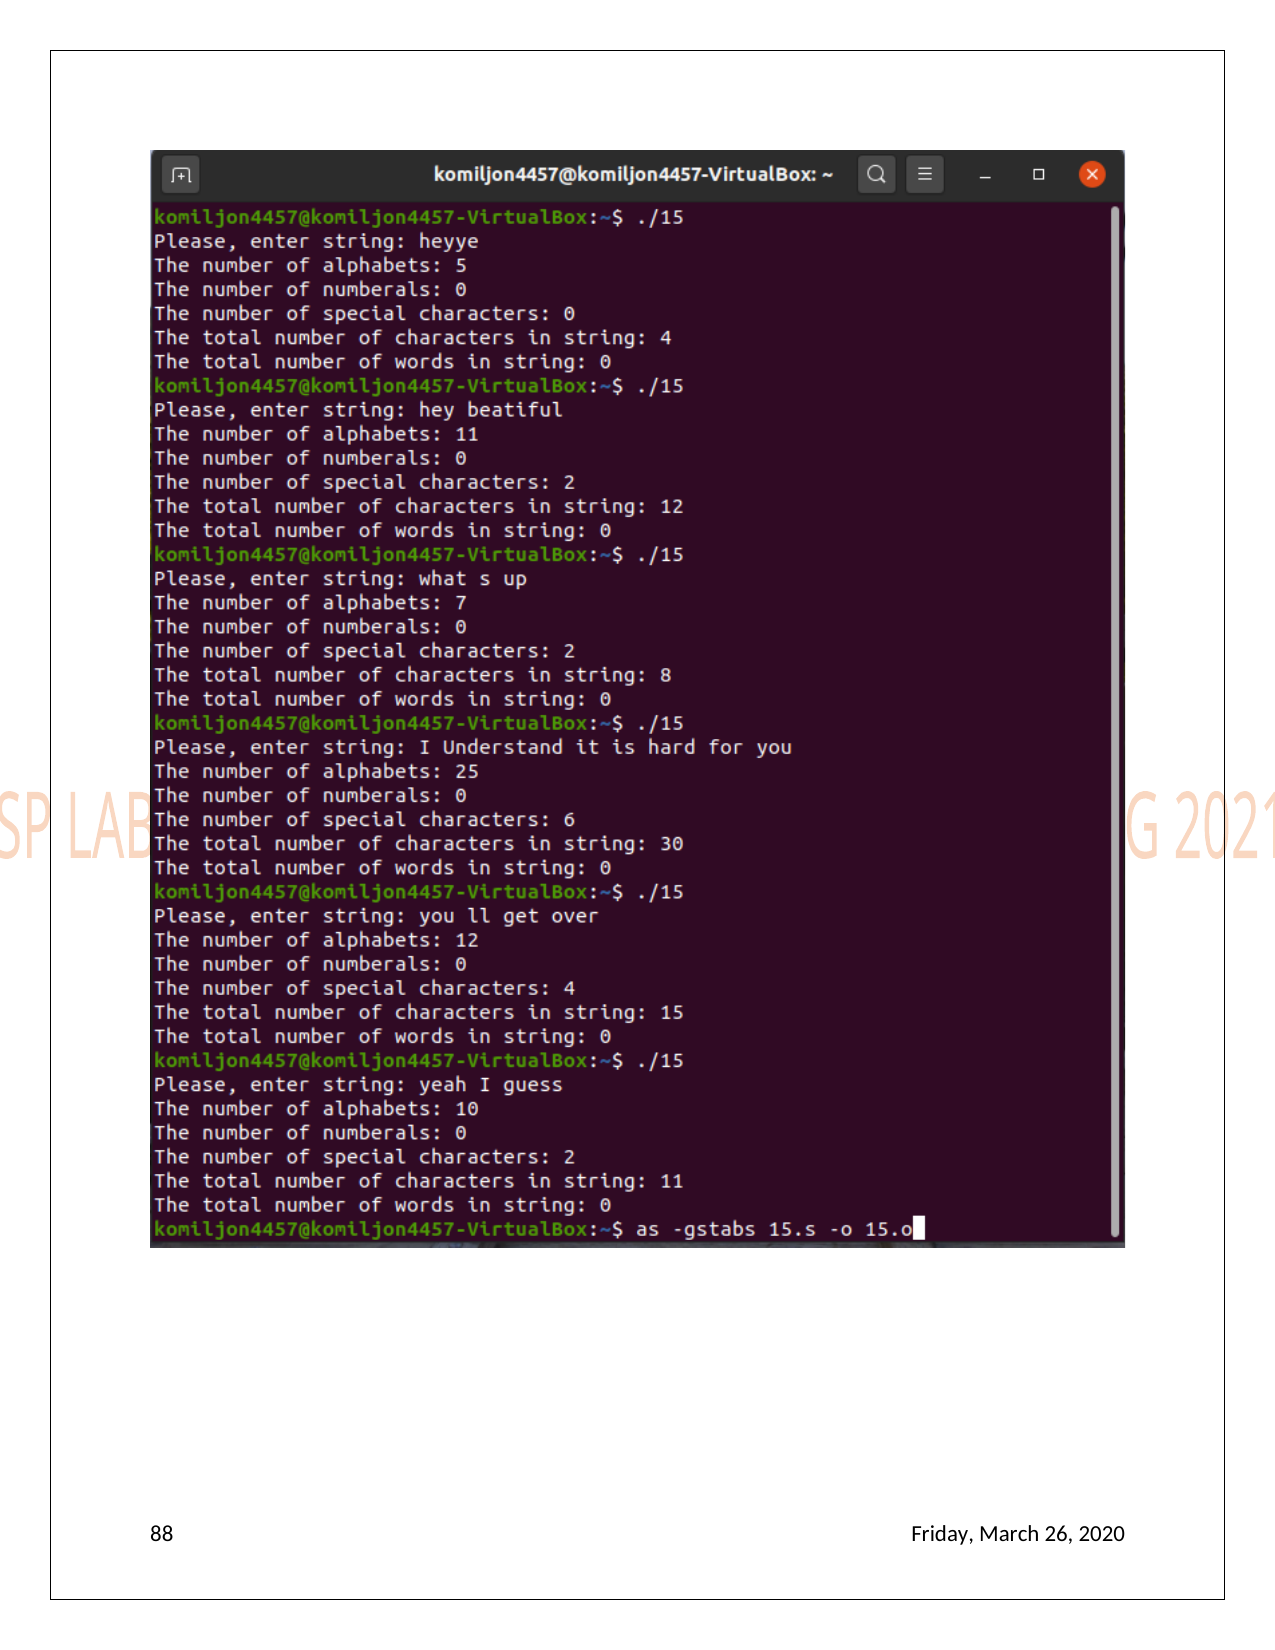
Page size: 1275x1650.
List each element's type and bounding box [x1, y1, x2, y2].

picture [150, 150, 1125, 1248]
